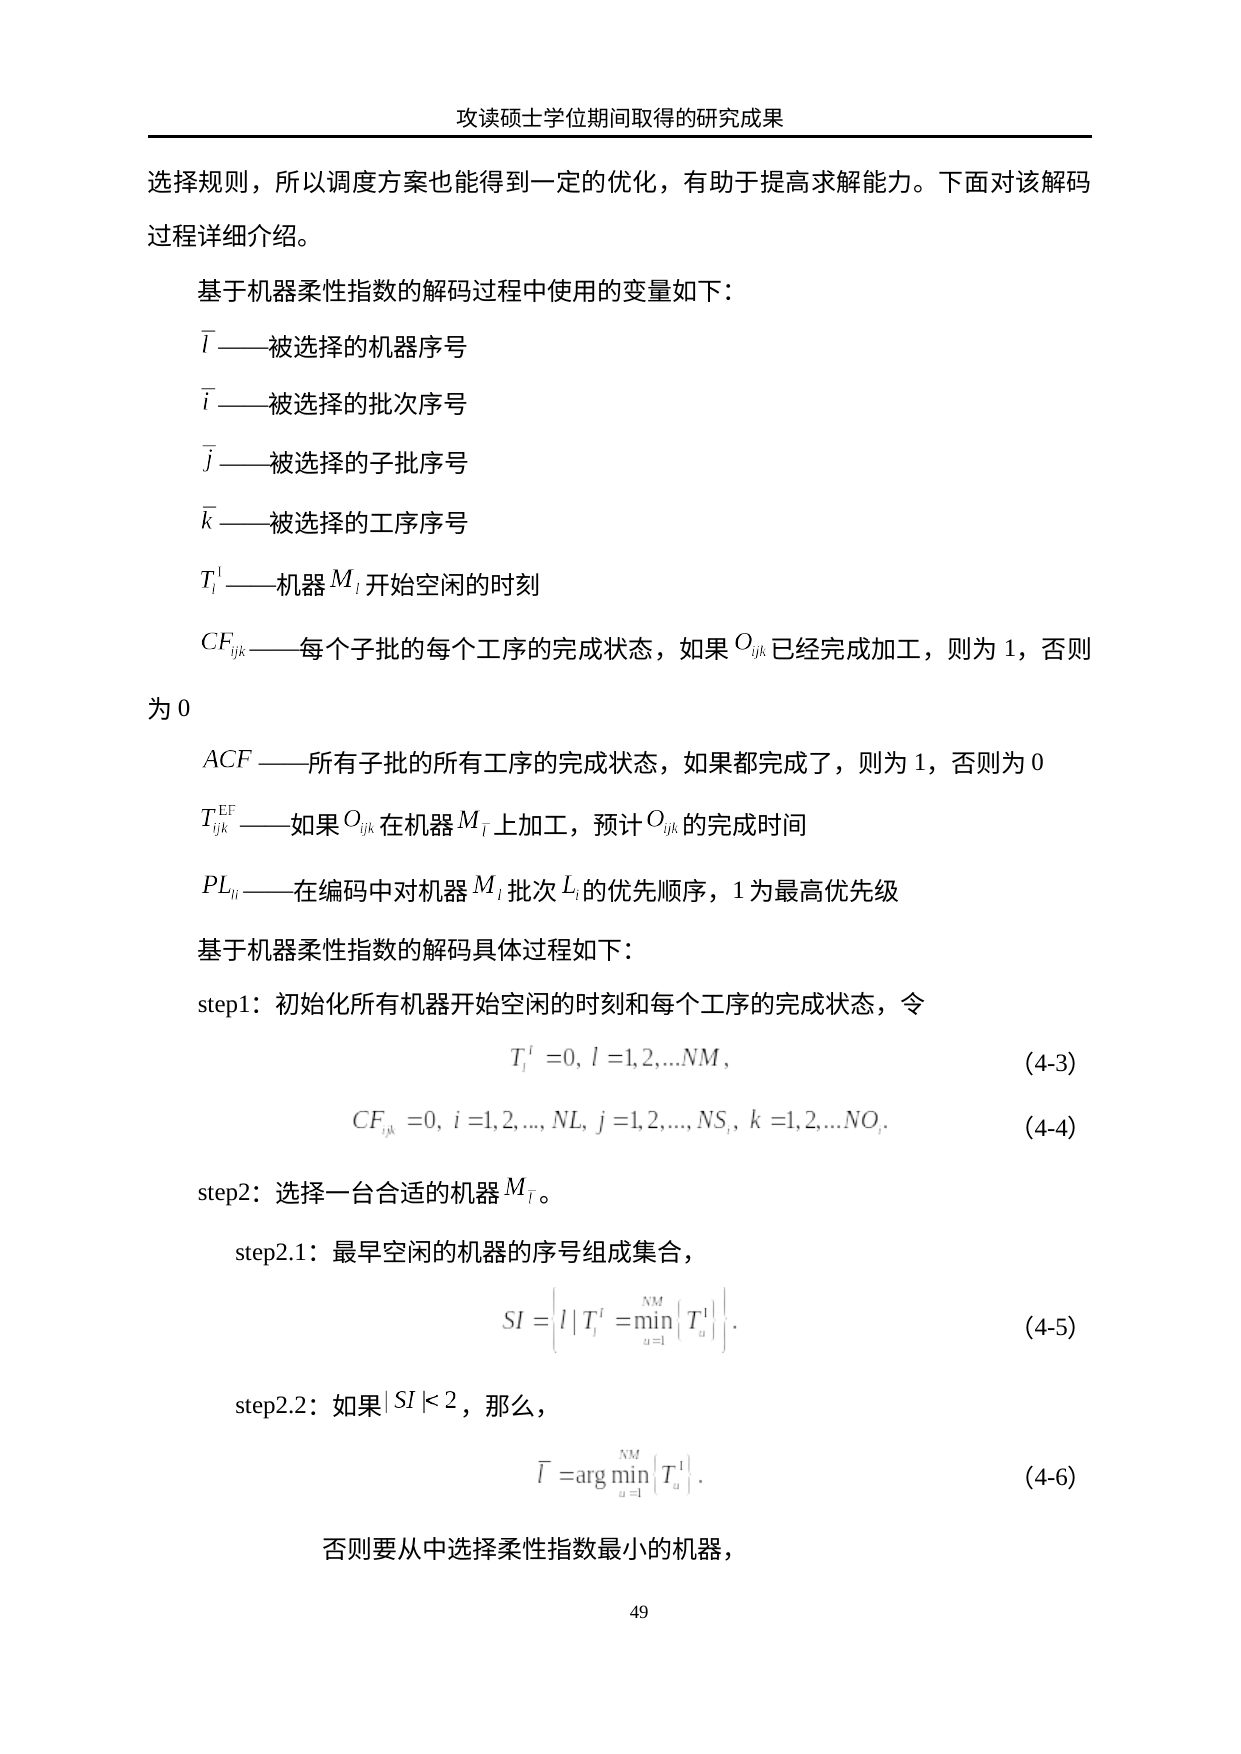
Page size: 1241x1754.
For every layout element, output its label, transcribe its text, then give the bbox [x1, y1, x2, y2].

text step2：选择一台合适的机器。 [148, 1168, 1092, 1215]
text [148, 162, 1092, 253]
text 基于机器柔性指数的解码具体过程如下： [148, 931, 1092, 967]
text ——被选择的子批序号 [148, 441, 1092, 484]
text ——被选择的机器序号 [148, 326, 1092, 366]
text ——每个子批的每个工序的完成状态，如果已经完成加工，则为1，否则为0 [148, 624, 1092, 725]
text ——被选择的批次序号 [148, 384, 1092, 422]
text （4-3） [148, 1039, 1092, 1086]
text step2.1：最早空闲的机器的序号组成集合， [148, 1233, 1092, 1269]
text （4-5） [148, 1287, 1092, 1366]
text ——机器开始空闲的时刻 [148, 560, 1092, 606]
text （4-6） [148, 1443, 1092, 1511]
text ——如果在机器上加工，预计的完成时间 [148, 798, 1092, 848]
text 基于机器柔性指数的解码过程中使用的变量如下： [148, 271, 1092, 307]
text ——被选择的工序序号 [148, 502, 1092, 542]
text ——所有子批的所有工序的完成状态，如果都完成了，则为1，否则为0 [148, 743, 1092, 780]
text step2.2：如果，那么， [148, 1384, 1092, 1424]
text ——在编码中对机器批次的优先顺序，1为最高优先级 [148, 866, 1092, 912]
text （4-4） [148, 1104, 1092, 1150]
text 否则要从中选择柔性指数最小的机器， [273, 1529, 1092, 1565]
text step1：初始化所有机器开始空闲的时刻和每个工序的完成状态，令 [148, 985, 1092, 1021]
